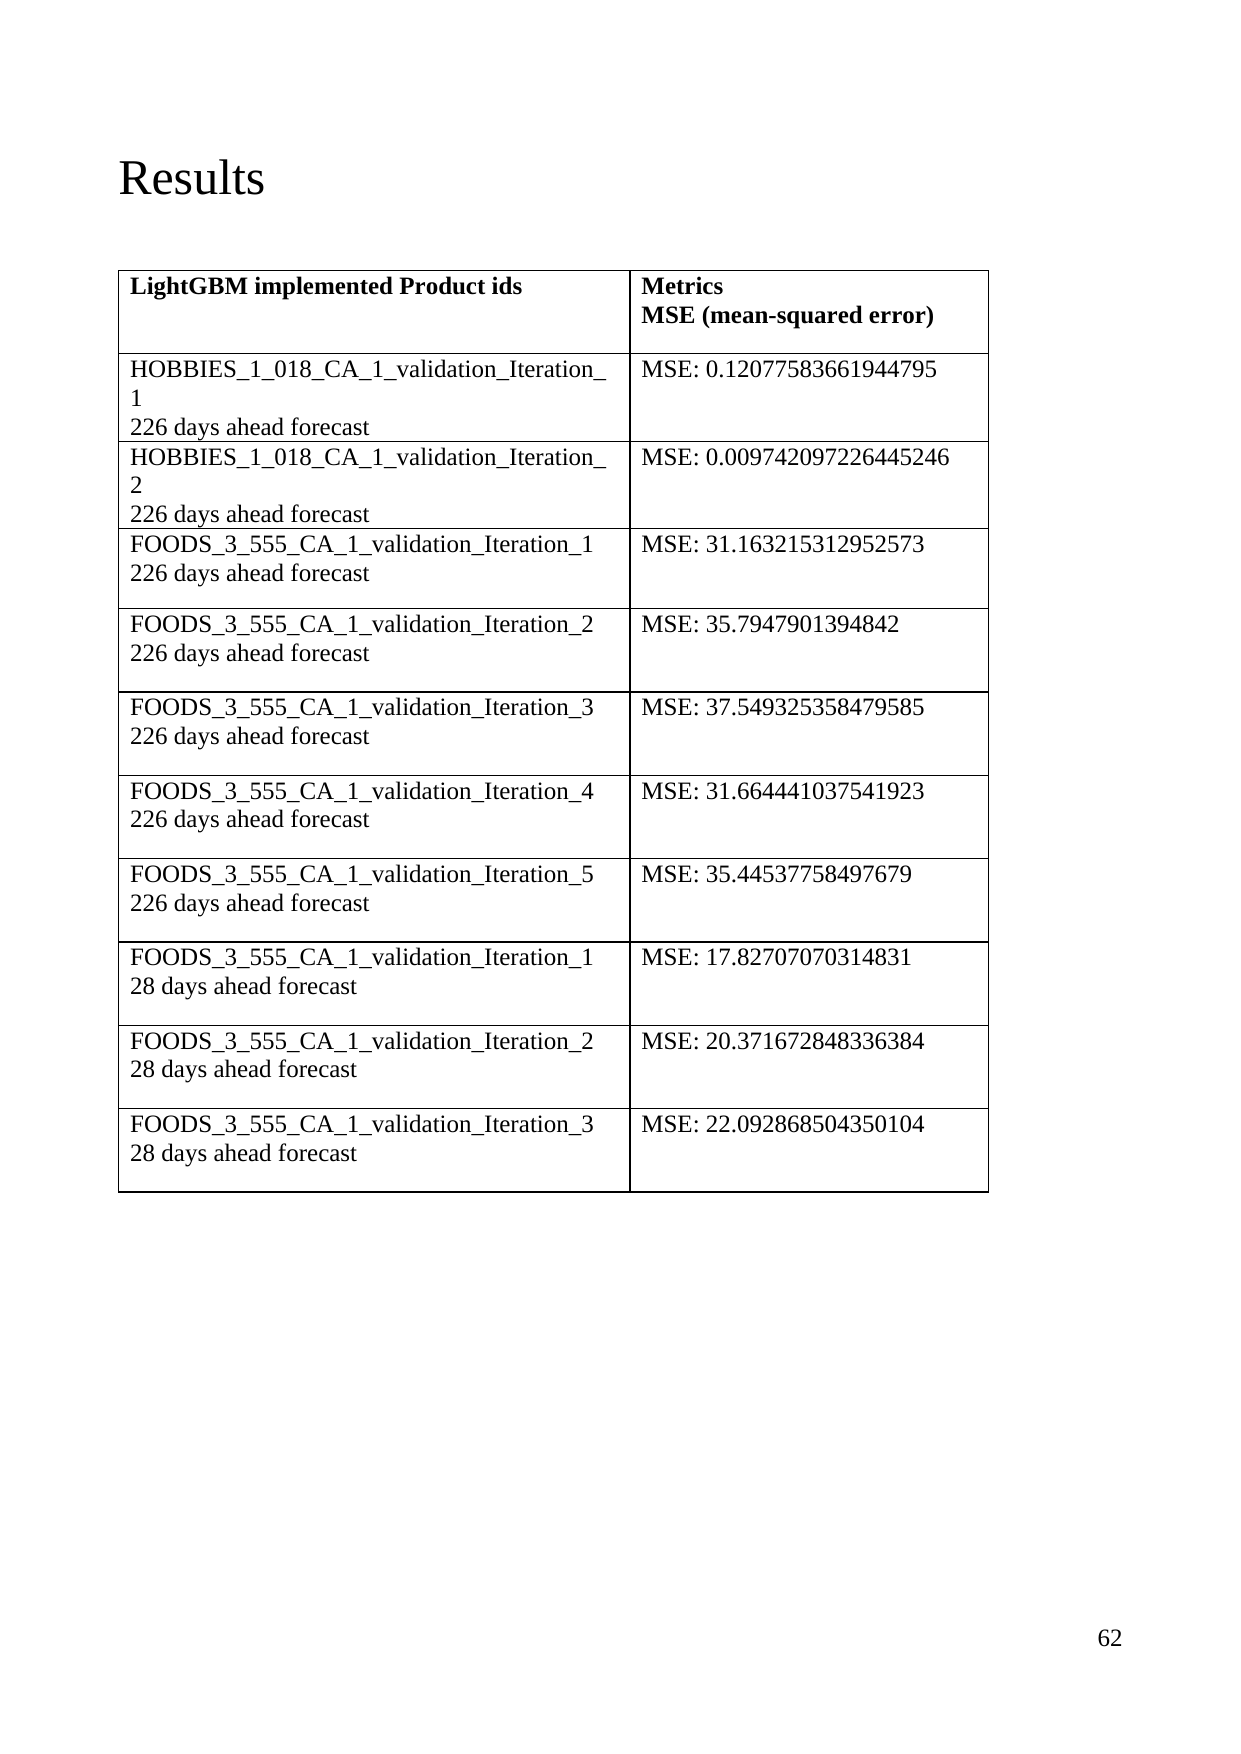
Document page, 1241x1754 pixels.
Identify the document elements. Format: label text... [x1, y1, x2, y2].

table_cell FOODS_3_555_CA_1_validation_Iteration_2 28 days ahead forecast [119, 1026, 629, 1108]
table_cell HOBBIES_1_018_CA_1_validation_Iteration_2 226 days ahead forecast [119, 442, 629, 528]
table_cell FOODS_3_555_CA_1_validation_Iteration_4 226 days ahead forecast [119, 776, 629, 858]
table_cell FOODS_3_555_CA_1_validation_Iteration_1 226 days ahead forecast [119, 529, 629, 608]
table_cell MSE: 37.549325358479585 [631, 693, 988, 775]
table_header LightGBM implemented Product ids [119, 271, 629, 353]
table_cell MSE: 22.092868504350104 [631, 1109, 988, 1191]
table_cell MSE: 31.163215312952573 [631, 529, 988, 608]
table_cell FOODS_3_555_CA_1_validation_Iteration_3 28 days ahead forecast [119, 1109, 629, 1191]
table_cell FOODS_3_555_CA_1_validation_Iteration_2 226 days ahead forecast [119, 609, 629, 691]
table_cell HOBBIES_1_018_CA_1_validation_Iteration_1 226 days ahead forecast [119, 354, 629, 441]
table_cell MSE: 35.7947901394842 [631, 609, 988, 691]
table_cell MSE: 0.009742097226445246 [631, 442, 988, 528]
table_cell MSE: 0.12077583661944795 [631, 354, 988, 441]
table_cell MSE: 20.371672848336384 [631, 1026, 988, 1108]
table_header Metrics MSE (mean-squared error) [631, 271, 988, 353]
table_cell FOODS_3_555_CA_1_validation_Iteration_3 226 days ahead forecast [119, 693, 629, 775]
table_cell MSE: 31.664441037541923 [631, 776, 988, 858]
table_cell MSE: 35.44537758497679 [631, 859, 988, 941]
table_cell FOODS_3_555_CA_1_validation_Iteration_1 28 days ahead forecast [119, 943, 629, 1025]
subtitle Results [118, 148, 1122, 205]
table_cell MSE: 17.82707070314831 [631, 943, 988, 1025]
table_cell FOODS_3_555_CA_1_validation_Iteration_5 226 days ahead forecast [119, 859, 629, 941]
